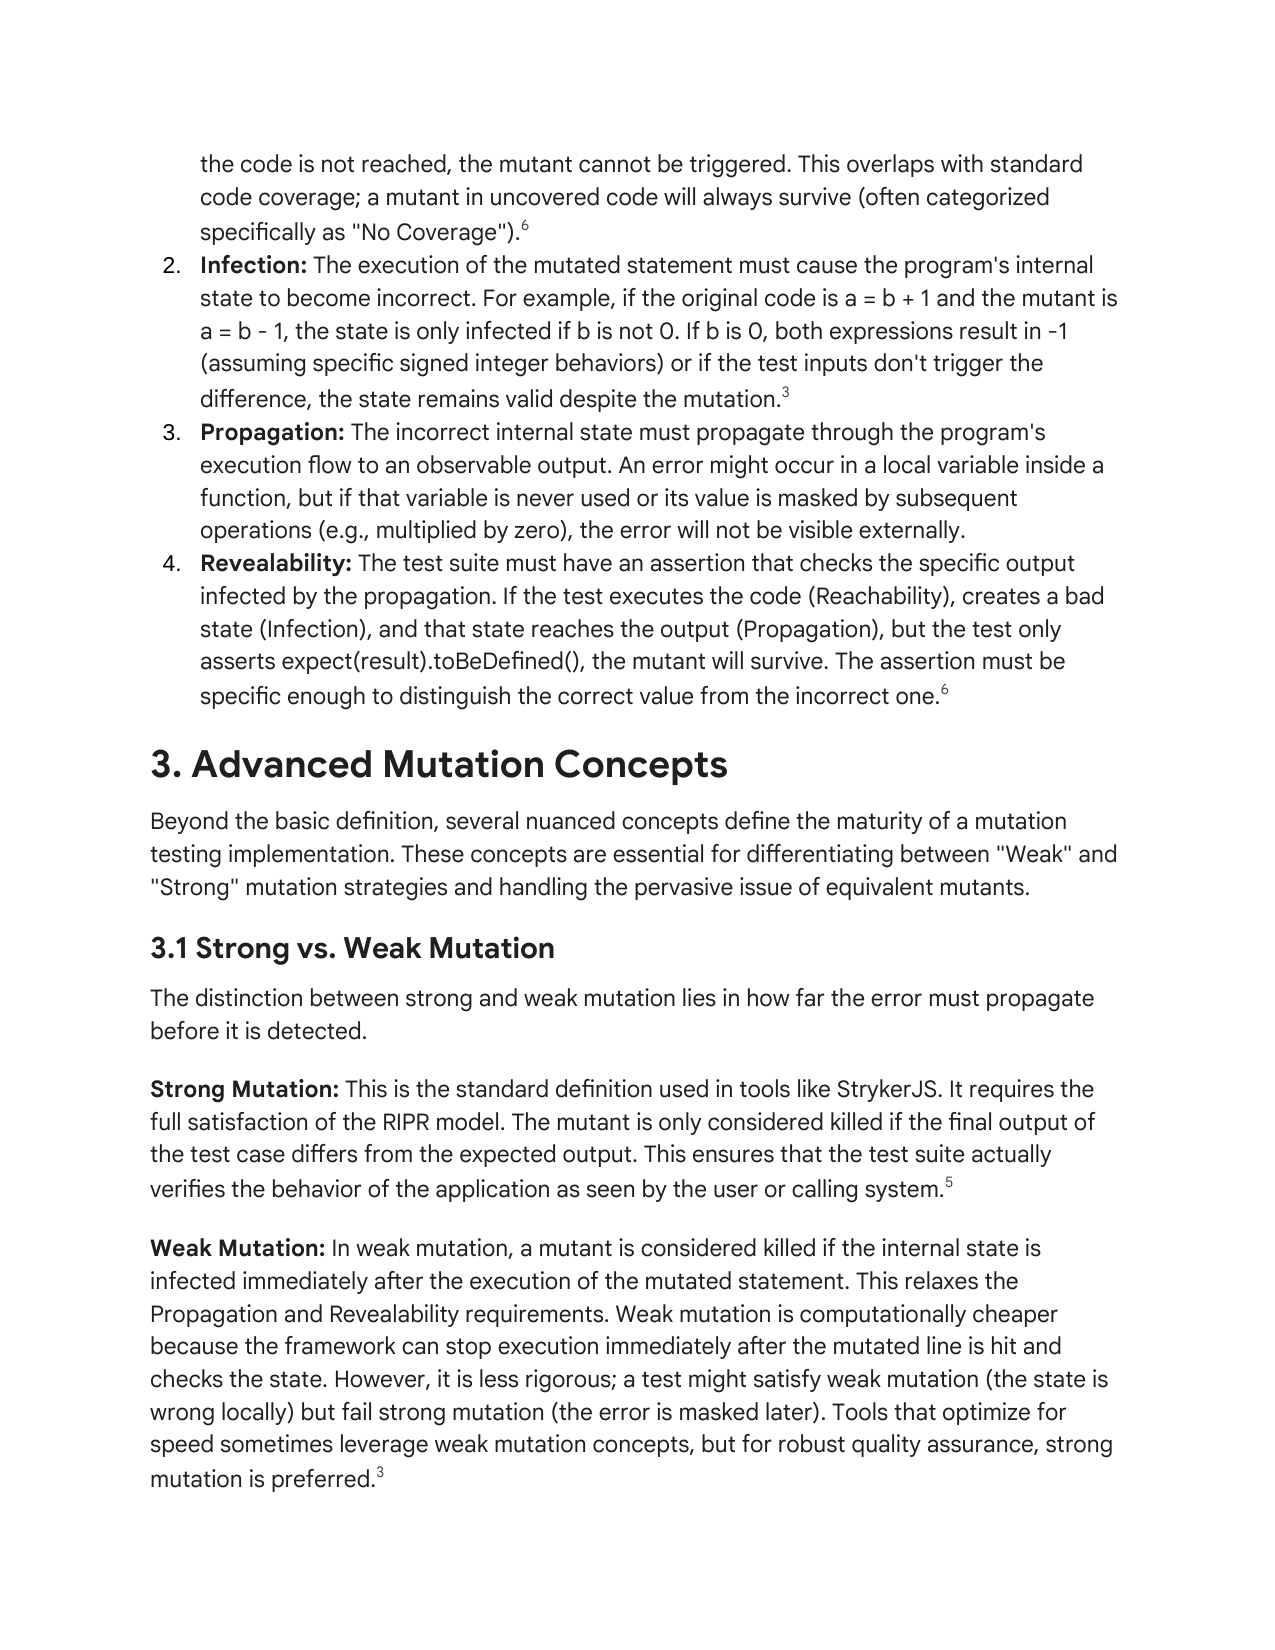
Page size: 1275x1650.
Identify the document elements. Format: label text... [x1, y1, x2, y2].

list Infection: The execution of the mutated statement must cause the program's internal state to become incorrect. For example, if the original code is a = b + 1 and the mutant is a = b - 1, the state is only infected if b is not 0. If b is 0, both expressions result in -1 (assuming specific signed integer behaviors) or if the test inputs don't trigger the difference, the state remains valid despite the mutation.3 [162, 252, 1125, 414]
list Revealability: The test suite must have an assertion that checks the specific output infected by the propagation. If the test executes the code (Reachability), creates a bad state (Infection), and that state reaches the output (Propagation), but the test only asserts expect(result).toBeDefined(), the mutant will survive. The assertion must be specific enough to distinguish the correct value from the incorrect one.6 [162, 549, 1125, 712]
subtitle 3.1 Strong vs. Weak Mutation [150, 931, 1125, 967]
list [162, 150, 1125, 247]
text Strong Mutation: This is the standard definition used in tools like StrykerJS. It requires the full satisfaction of the RIPR model. The mutant is only considered killed if the final output of the test case differs from the expected output. This ensures that the test suite actually verifies the behavior of the application as seen by the user or calling system.5 [150, 1075, 1125, 1205]
text The distinction between strong and weak mutation lies in how far the error must propagate before it is detected. [150, 985, 1125, 1046]
text Weak Mutation: In weak mutation, a mutant is considered killed if the internal state is infected immediately after the execution of the mutated statement. This relaxes the Propagation and Revealability requirements. Weak mutation is computationally cheaper because the framework can stop execution immediately after the mutated line is hit and checks the state. However, it is less rigorous; a test might satisfy weak mutation (the state is wrong locally) but fail strong mutation (the error is masked later). Tools that optimize for speed sometimes leverage weak mutation concepts, but for robust quality assurance, strong mutation is preferred.3 [150, 1234, 1125, 1495]
subtitle 3. Advanced Mutation Concepts [150, 741, 1125, 788]
text Beyond the basic definition, several nuanced concepts define the maturity of a mutation testing implementation. These concepts are essential for differentiating between "Weak" and "Strong" mutation strategies and handling the pervasive issue of equivalent mutants. [150, 807, 1125, 902]
list Propagation: The incorrect internal state must propagate through the program's execution flow to an observable output. An error might occur in a local variable inside a function, but if that variable is never used or its value is masked by subsequent operations (e.g., multiplied by zero), the error will not be visible externally. [162, 418, 1125, 545]
